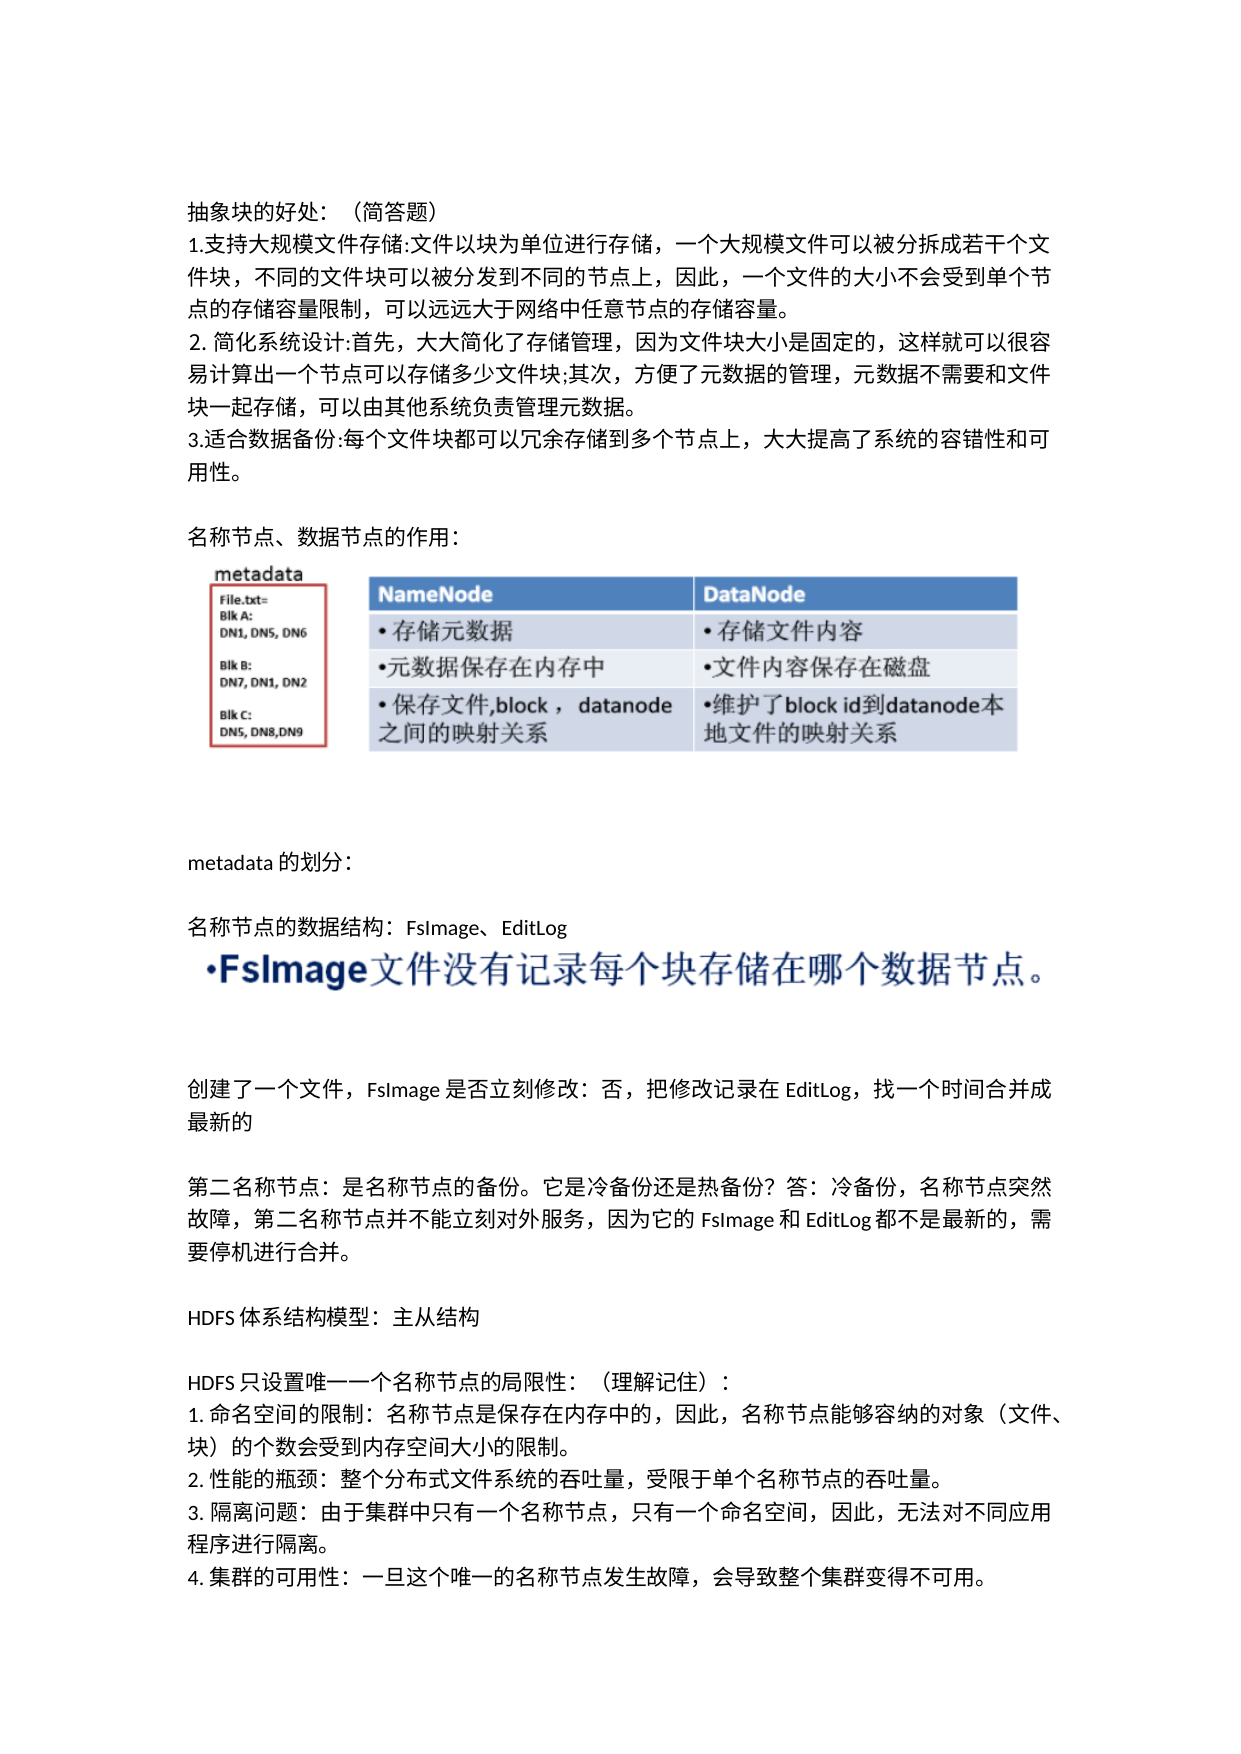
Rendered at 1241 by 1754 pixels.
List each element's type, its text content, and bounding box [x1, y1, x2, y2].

list metadata的划分： [187, 844, 1053, 877]
list HDFS只设置唯一一个名称节点的局限性：（理解记住）： [187, 1364, 1053, 1397]
list 抽象块的好处：（简答题） [187, 194, 1053, 227]
picture [187, 552, 1053, 785]
list 名称节点的数据结构：FsImage、EditLog [187, 909, 1053, 942]
list 1.支持大规模文件存储:文件以块为单位进行存储，一个大规模文件可以被分拆成若干个文件块，不同的文件块可以被分发到不同的节点上，因此，一个文件的大小不会受到单个节点的存储容量限制，可以远远大于网络中任意节点的存储容量。 [187, 227, 1053, 324]
list 第二名称节点：是名称节点的备份。它是冷备份还是热备份？答：冷备份，名称节点突然故障，第二名称节点并不能立刻对外服务，因为它的FsImage和EditLog都不是最新的，需要停机进行合并。 [187, 1169, 1053, 1267]
list 命名空间的限制：名称节点是保存在内存中的，因此，名称节点能够容纳的对象（文件、块）的个数会受到内存空间大小的限制。 [187, 1397, 1053, 1462]
list 3.适合数据备份:每个文件块都可以冗余存储到多个节点上，大大提高了系统的容错性和可用性。 [187, 422, 1053, 487]
list HDFS体系结构模型：主从结构 [187, 1299, 1053, 1332]
list 3. 隔离问题：由于集群中只有一个名称节点，只有一个命名空间，因此，无法对不同应用程序进行隔离。 [187, 1494, 1053, 1559]
list 创建了一个文件，FsImage是否立刻修改：否，把修改记录在EditLog，找一个时间合并成最新的 [187, 1072, 1053, 1137]
list 4. 集群的可用性：一旦这个唯一的名称节点发生故障，会导致整个集群变得不可用。 [187, 1559, 1053, 1592]
list ⒉简化系统设计:首先，大大简化了存储管理，因为文件块大小是固定的，这样就可以很容易计算出一个节点可以存储多少文件块;其次，方便了元数据的管理，元数据不需要和文件块一起存储，可以由其他系统负责管理元数据。 [187, 324, 1053, 422]
list 名称节点、数据节点的作用： [187, 519, 1053, 552]
picture [187, 942, 1052, 993]
list 2. 性能的瓶颈：整个分布式文件系统的吞吐量，受限于单个名称节点的吞吐量。 [187, 1462, 1053, 1494]
